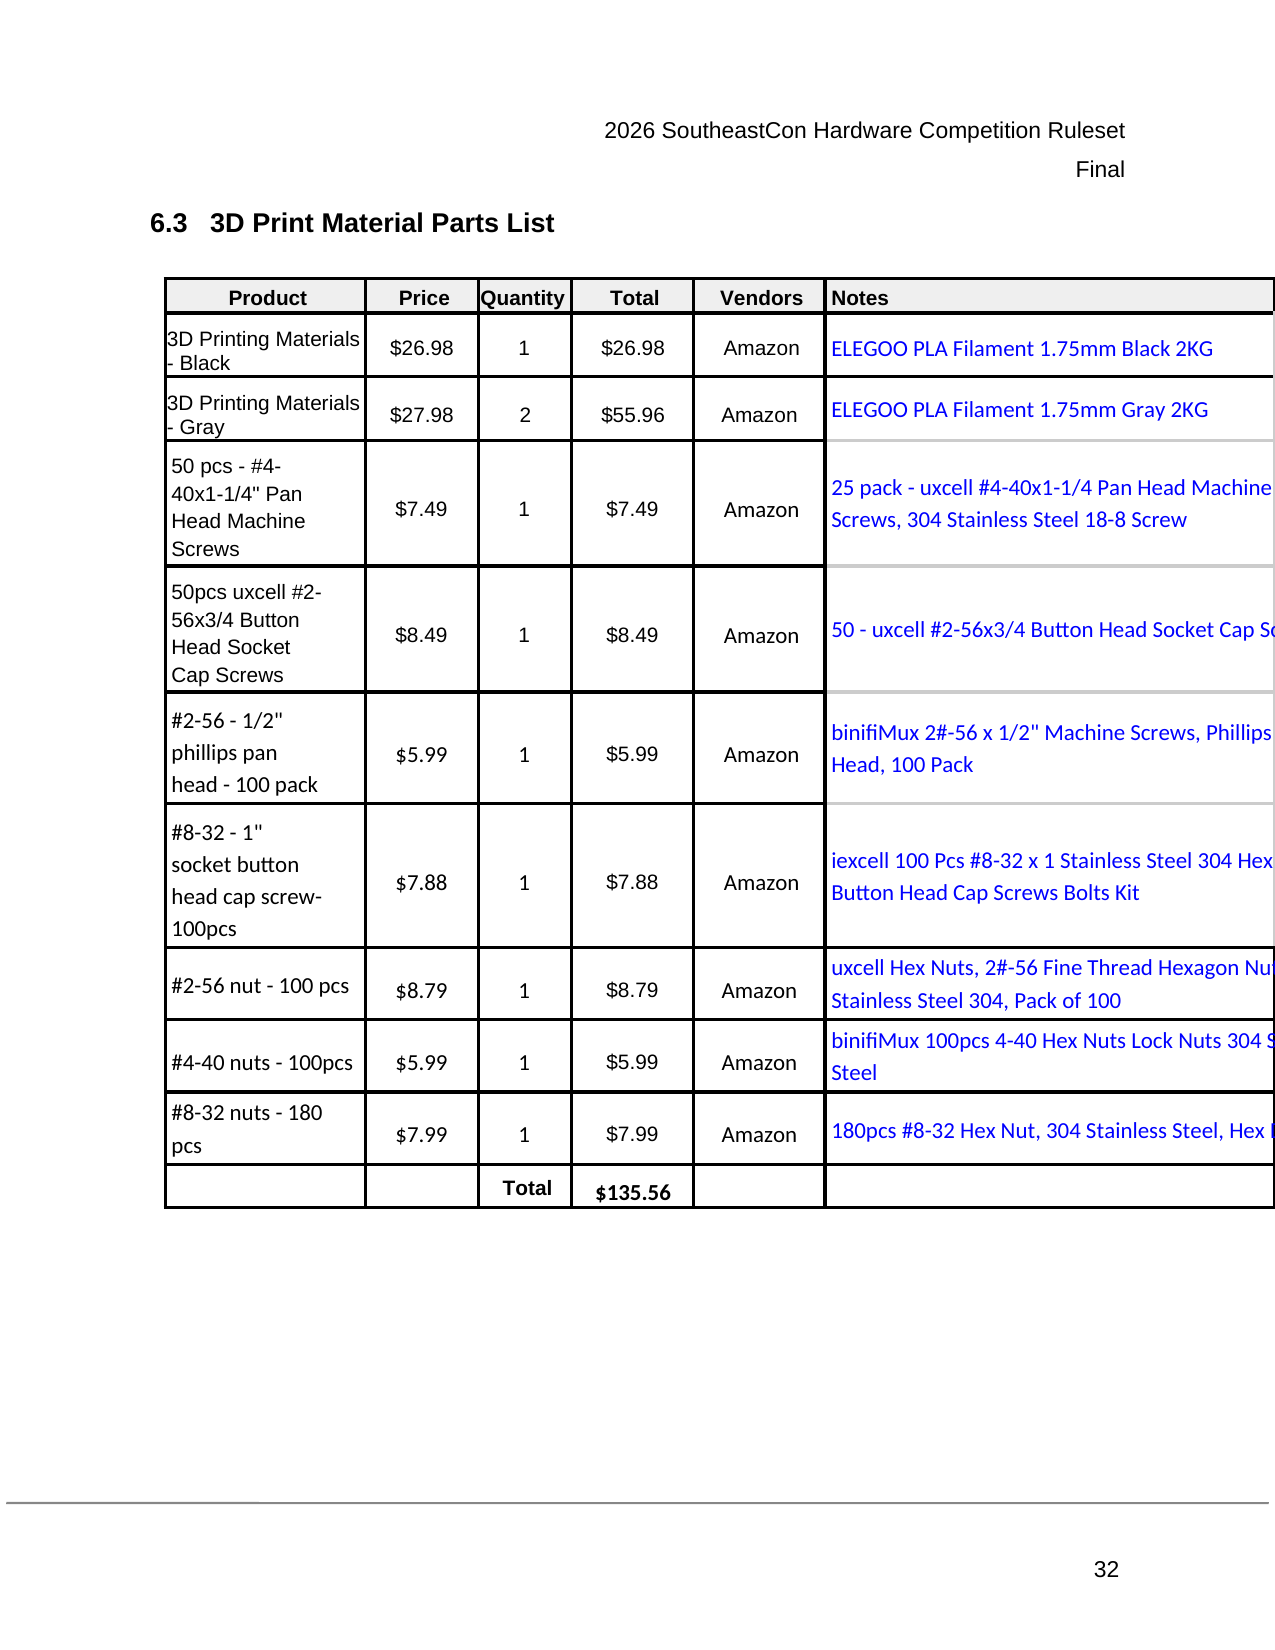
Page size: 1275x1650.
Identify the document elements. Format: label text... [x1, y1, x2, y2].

table_cell #2-56 - 1/2" phillips pan head - 100 pack [167, 694, 364, 802]
table_cell #8-32 - 1" socket button head cap screw- 100pcs [167, 805, 364, 946]
table_cell Amazon [695, 949, 823, 1018]
table_cell [167, 1166, 364, 1206]
table_cell $55.96 [573, 378, 692, 438]
table_cell 50 - uxcell #2-56x3/4 Button Head Socket Cap Screws [827, 568, 1273, 690]
table_cell $7.88 [367, 805, 477, 946]
table_cell 1 [480, 1021, 570, 1090]
table_cell $26.98 [367, 315, 477, 375]
table_cell Amazon [695, 315, 823, 375]
table_cell 1 [480, 694, 570, 802]
table_cell $5.99 [367, 694, 477, 802]
table_header Price [367, 280, 477, 311]
table_cell 1 [480, 949, 570, 1018]
table_cell #4-40 nuts - 100pcs [167, 1021, 364, 1090]
table_cell 3D Printing Materials - Gray [167, 378, 364, 438]
table_cell Amazon [695, 694, 823, 802]
table_cell 50 pcs - #4-40x1-1/4" Pan Head Machine Screws [167, 442, 364, 564]
table_header Vendors [695, 280, 823, 311]
table_cell $8.49 [367, 568, 477, 690]
table_cell [827, 1166, 1273, 1206]
table_cell Amazon [695, 1094, 823, 1163]
table_cell 25 pack - uxcell #4-40x1-1/4 Pan Head Machine Screws, 304 Stainless Steel 18-8 Screw [827, 442, 1273, 564]
table_cell binifiMux 2#-56 x 1/2" Machine Screws, Phillips Pan Head, 100 Pack [827, 694, 1273, 802]
table_cell 1 [480, 805, 570, 946]
table_cell 1 [480, 568, 570, 690]
table_cell iexcell 100 Pcs #8-32 x 1 Stainless Steel 304 Hex Socket Button Head Cap Screws Bolts Kit [827, 805, 1273, 946]
table_cell #8-32 nuts - 180 pcs [167, 1094, 364, 1163]
table_cell $27.98 [367, 378, 477, 438]
table_cell 50pcs uxcell #2-56x3/4 Button Head Socket Cap Screws [167, 568, 364, 690]
subtitle 3D Print Material Parts List [150, 207, 1125, 238]
table_cell $5.99 [367, 1021, 477, 1090]
table_cell #2-56 nut - 100 pcs [167, 949, 364, 1018]
table_cell 1 [480, 315, 570, 375]
table_cell [367, 1166, 477, 1206]
table_cell $8.79 [367, 949, 477, 1018]
table_cell Amazon [695, 568, 823, 690]
table_cell 180pcs #8-32 Hex Nut, 304 Stainless Steel, Hex Drive [827, 1094, 1273, 1163]
table_cell $8.79 [573, 949, 692, 1018]
table_header Total [573, 280, 692, 311]
table_header Quantity [480, 280, 570, 311]
table_cell $26.98 [573, 315, 692, 375]
table_cell 2 [480, 378, 570, 438]
table_cell $7.88 [573, 805, 692, 946]
table_cell Amazon [695, 805, 823, 946]
table_cell [695, 1166, 823, 1206]
table_cell Total [480, 1166, 570, 1206]
table_header Product [167, 280, 364, 311]
table_cell ELEGOO PLA Filament 1.75mm Gray 2KG [827, 378, 1273, 438]
table_header Notes [827, 280, 1273, 311]
table_cell uxcell Hex Nuts, 2#-56 Fine Thread Hexagon Nut, Stainless Steel 304, Pack of 100 [827, 949, 1273, 1018]
table_cell $5.99 [573, 694, 692, 802]
table_cell $7.49 [573, 442, 692, 564]
table_cell binifiMux 100pcs 4-40 Hex Nuts Lock Nuts 304 Stainless Steel [827, 1021, 1273, 1090]
table_cell ELEGOO PLA Filament 1.75mm Black 2KG [827, 315, 1273, 375]
table_cell Amazon [695, 442, 823, 564]
table_cell $8.49 [573, 568, 692, 690]
table_cell $135.56 [573, 1166, 692, 1206]
table_cell 3D Printing Materials - Black [167, 315, 364, 375]
table_cell Amazon [695, 1021, 823, 1090]
table_cell $5.99 [573, 1021, 692, 1090]
table_cell $7.99 [573, 1094, 692, 1163]
table_cell Amazon [695, 378, 823, 438]
table_cell 1 [480, 1094, 570, 1163]
table_cell $7.99 [367, 1094, 477, 1163]
table_cell $7.49 [367, 442, 477, 564]
table_cell 1 [480, 442, 570, 564]
